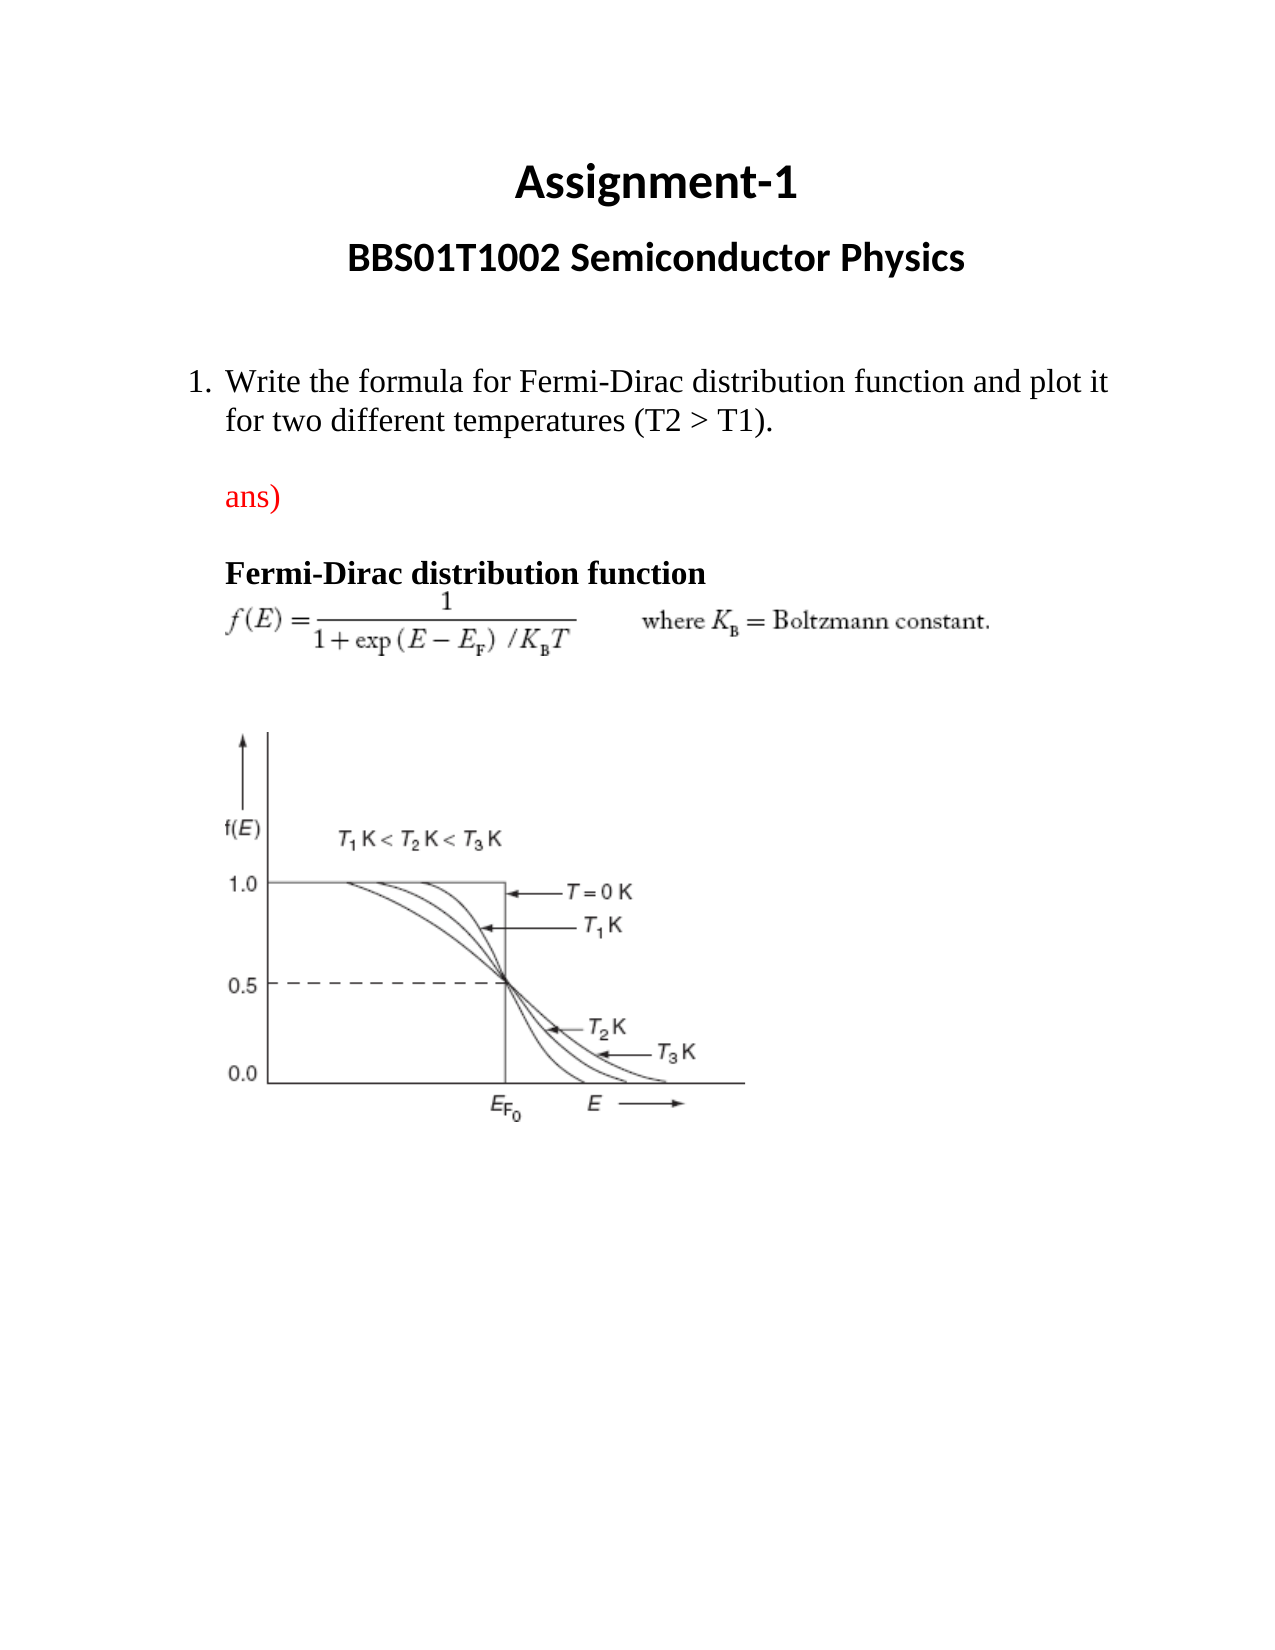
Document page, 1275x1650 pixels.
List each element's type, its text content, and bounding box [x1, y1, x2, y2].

picture [225, 591, 989, 656]
list Write the formula for Fermi-Dirac distribution function and plot it for two different temperatures (T2 > T1). [187, 362, 1125, 438]
text BBS01T1002 Semiconductor Physics [187, 231, 1125, 282]
list ans) [225, 477, 1125, 515]
picture [225, 732, 746, 1122]
list Fermi-Dirac distribution function [225, 553, 1125, 592]
text Assignment-1 [187, 150, 1125, 211]
